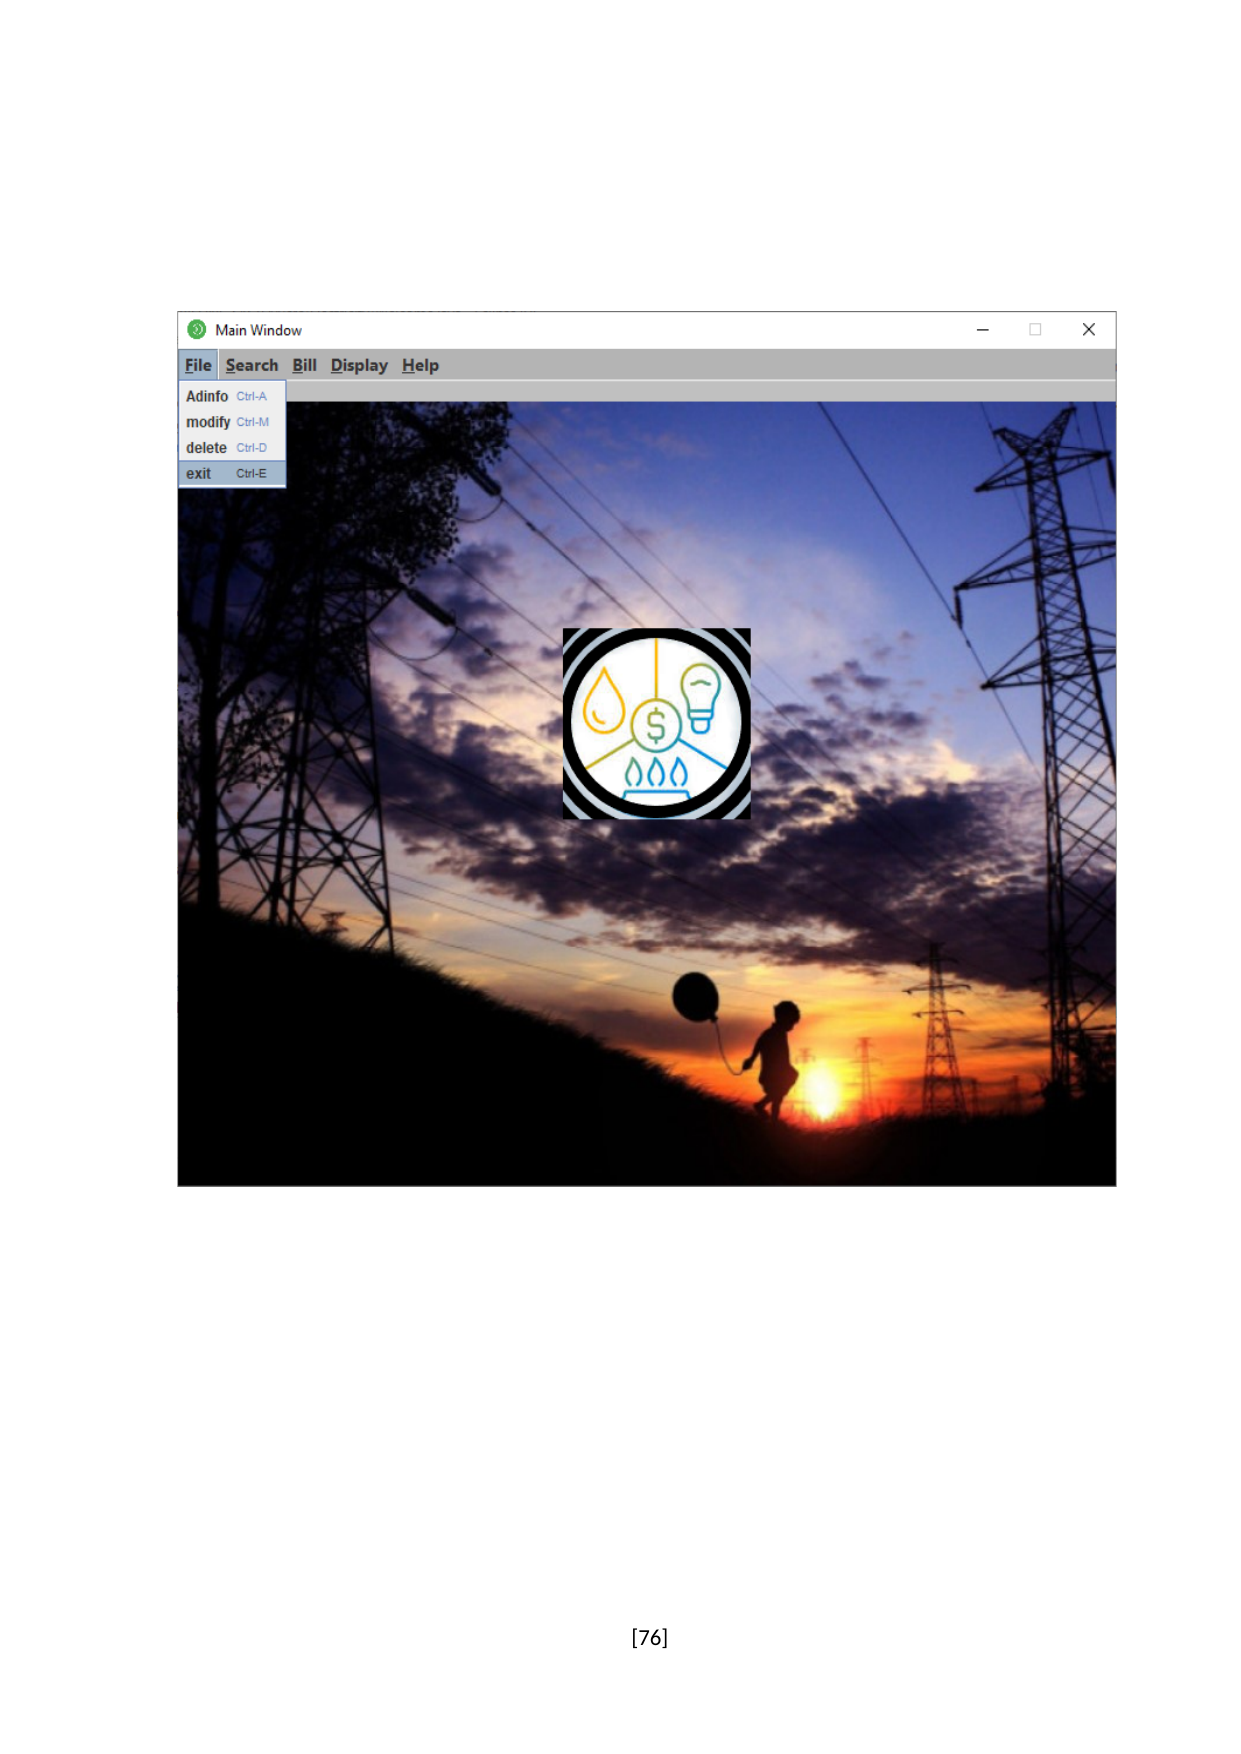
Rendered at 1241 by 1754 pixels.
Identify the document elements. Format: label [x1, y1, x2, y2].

picture [177, 311, 1117, 1187]
